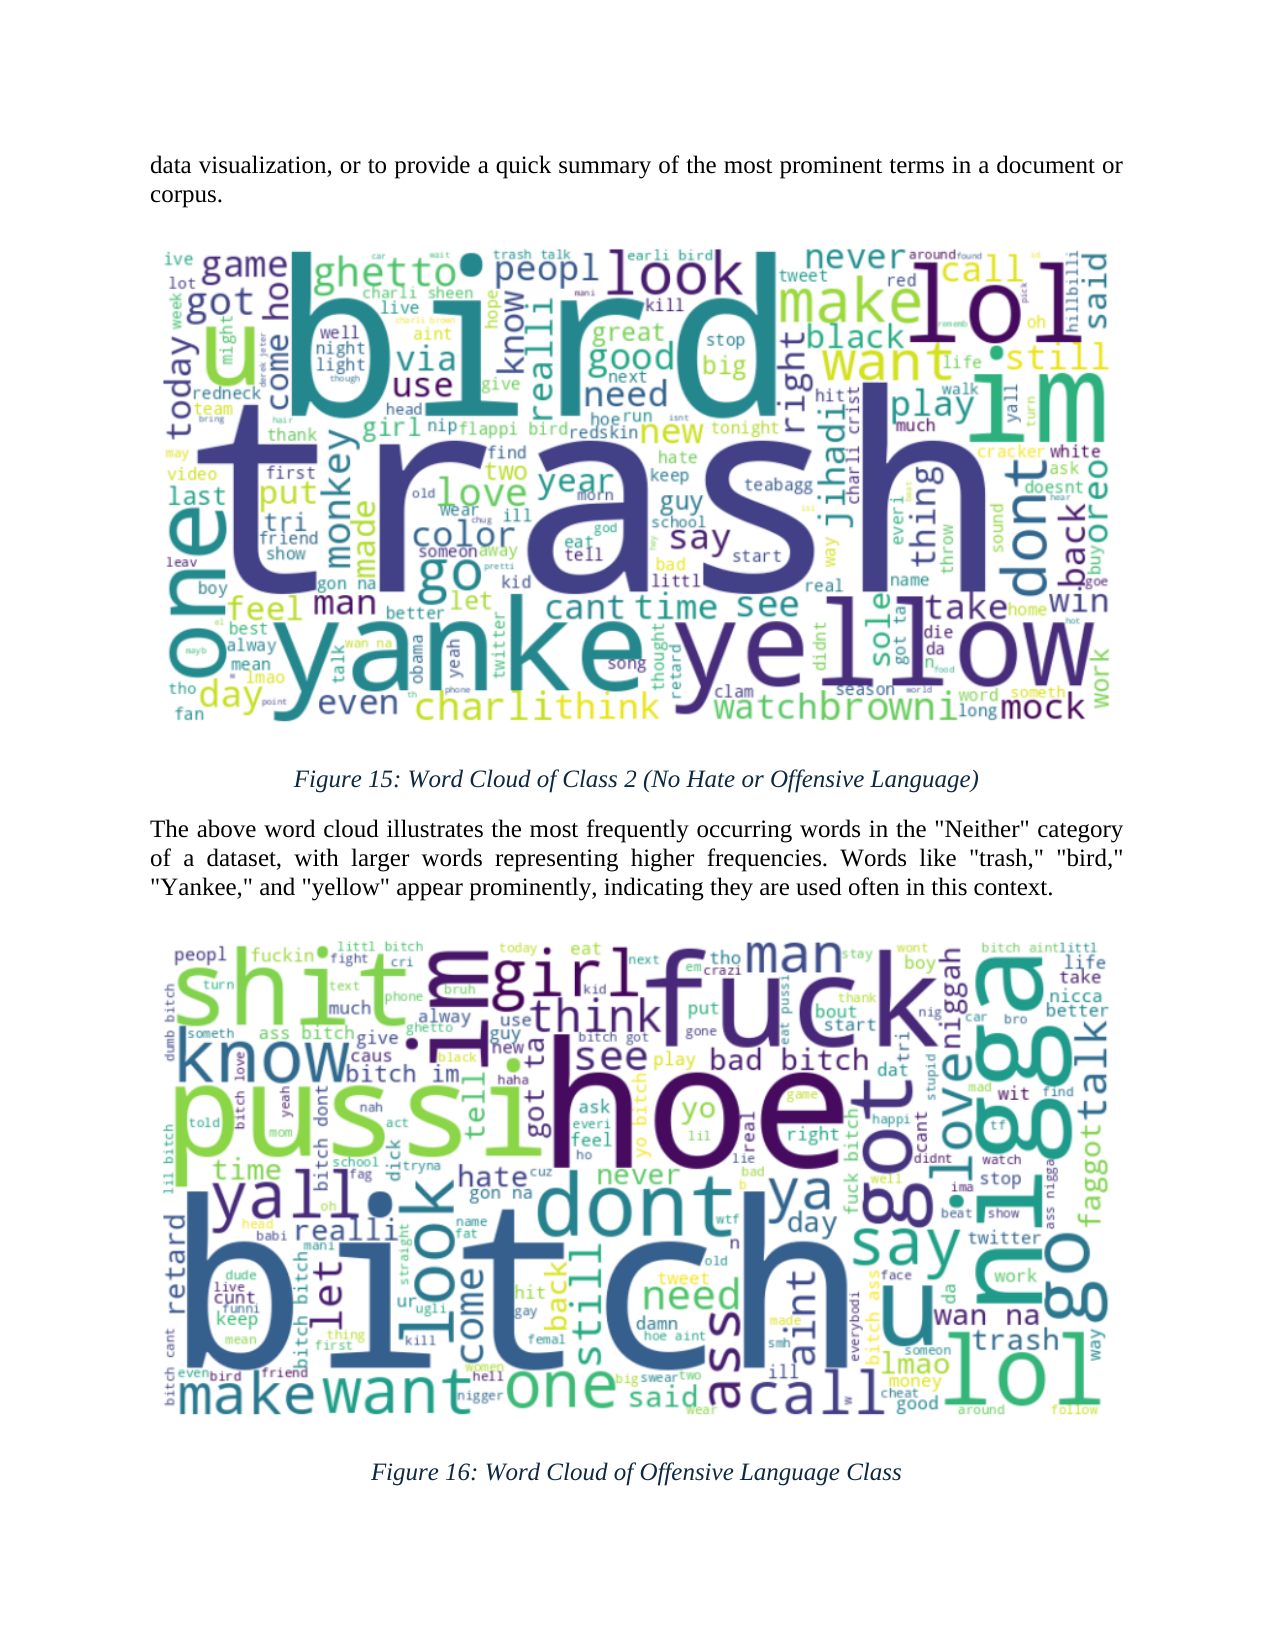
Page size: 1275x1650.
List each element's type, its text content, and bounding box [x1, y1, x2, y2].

text Figure 15: Word Cloud of Class 2 (No Hate or Offensive Language) [150, 764, 1125, 793]
picture [150, 236, 1125, 736]
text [150, 150, 1125, 207]
text Figure 16: Word Cloud of Offensive Language Class [150, 1457, 1125, 1486]
text The above word cloud illustrates the most frequently occurring words in the "Neither" category of a dataset, with larger words representing higher frequencies. Words like "trash," "bird," "Yankee," and "yellow" appear prominently, indicating they are used often in this context. [150, 814, 1125, 900]
picture [150, 929, 1125, 1429]
